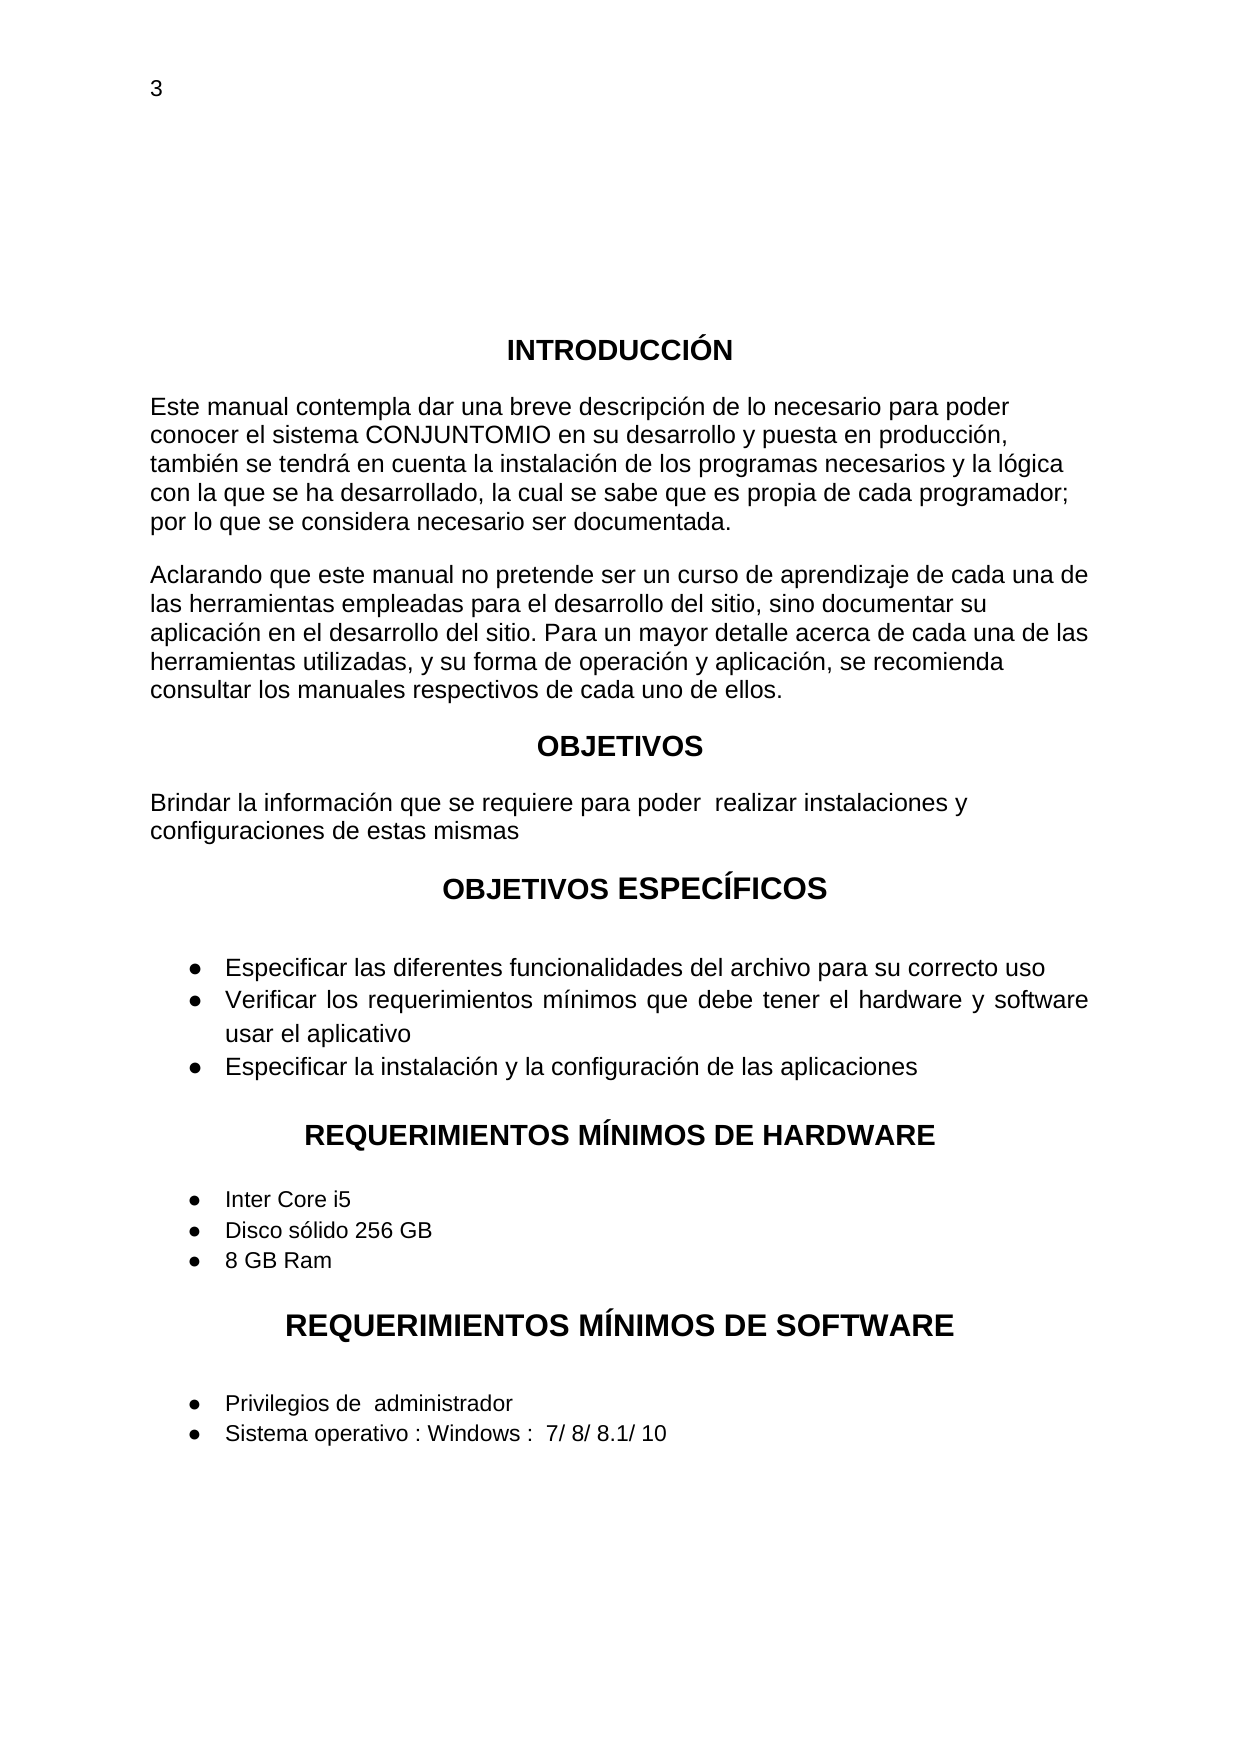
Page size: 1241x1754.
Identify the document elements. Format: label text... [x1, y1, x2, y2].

list Disco sólido 256 GB [187, 1217, 1090, 1243]
list Especificar la instalación y la configuración de las aplicaciones [187, 1052, 1090, 1080]
text OBJETIVOS [150, 729, 1090, 762]
text Brindar la información que se requiere para poder realizar instalaciones y configuraciones de estas mismas [150, 787, 1090, 845]
list Sistema operativo : Windows : 7/ 8/ 8.1/ 10 [187, 1420, 1090, 1446]
list Verificar los requerimientos mínimos que debe tener el hardware y software usar el aplicativo [187, 986, 1090, 1047]
list Especificar las diferentes funcionalidades del archivo para su correcto uso [187, 952, 1090, 981]
list Inter Core i5 [187, 1186, 1090, 1213]
text INTRODUCCIÓN [150, 333, 1090, 366]
list Privilegios de administrador [187, 1390, 1090, 1416]
text Aclarando que este manual no pretende ser un curso de aprendizaje de cada una de las herramientas empleadas para el desarrollo del sitio, sino documentar su aplicación en el desarrollo del sitio. Para un mayor detalle acerca de cada una de las herramientas utilizadas, y su forma de operación y aplicación, se recomienda consultar los manuales respectivos de cada uno de ellos. [150, 560, 1090, 704]
text REQUERIMIENTOS MÍNIMOS DE SOFTWARE [150, 1307, 1090, 1343]
text Este manual contempla dar una breve descripción de lo necesario para poder conocer el sistema CONJUNTOMIO en su desarrollo y puesta en producción, también se tendrá en cuenta la instalación de los programas necesarios y la lógica con la que se ha desarrollado, la cual se sabe que es propia de cada programador; por lo que se considera necesario ser documentada. [150, 391, 1090, 535]
list 8 GB Ram [187, 1247, 1090, 1273]
text OBJETIVOS ESPECÍFICOS [150, 870, 1090, 906]
text REQUERIMIENTOS MÍNIMOS DE HARDWARE [150, 1118, 1090, 1151]
